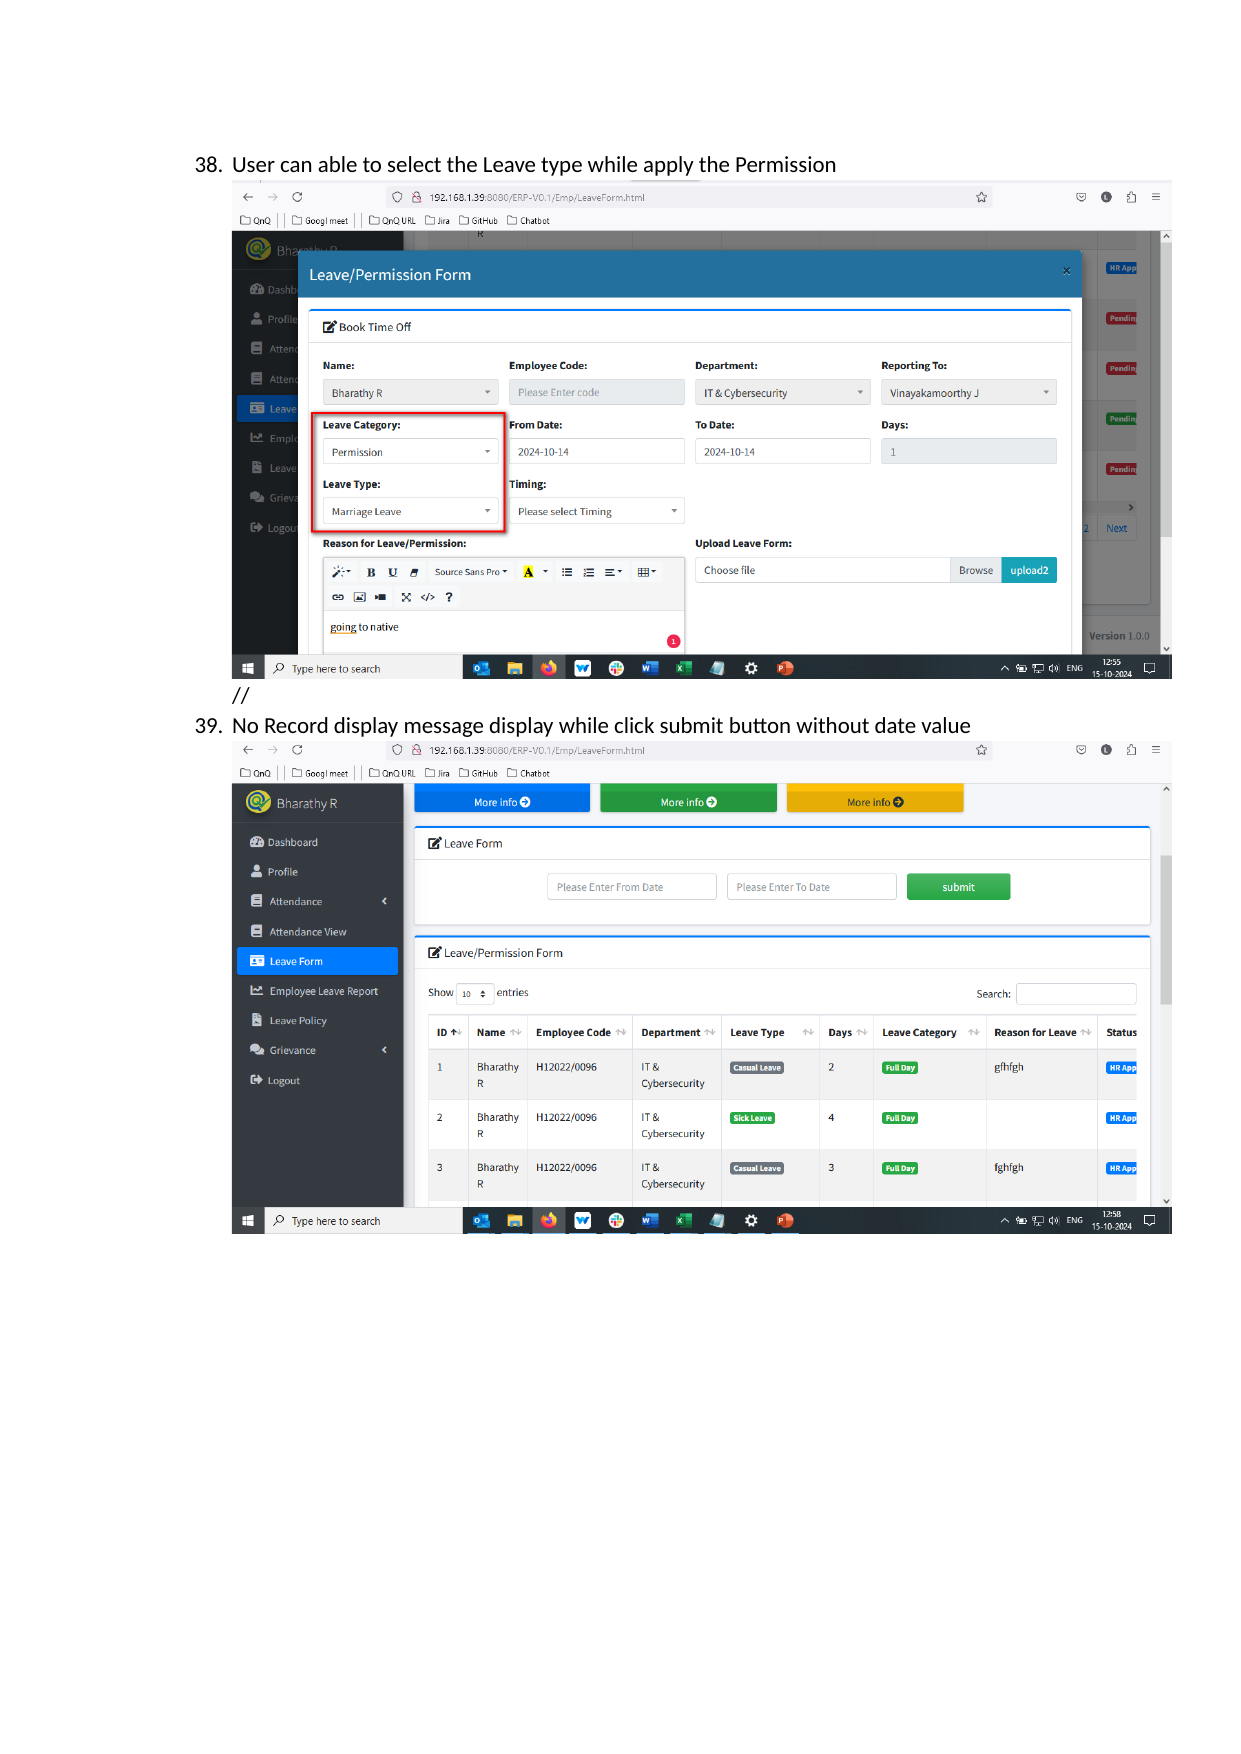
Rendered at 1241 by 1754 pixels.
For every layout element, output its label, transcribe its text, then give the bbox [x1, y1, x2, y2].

picture [231, 741, 1172, 1234]
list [194, 711, 1090, 1240]
picture [231, 180, 1172, 679]
